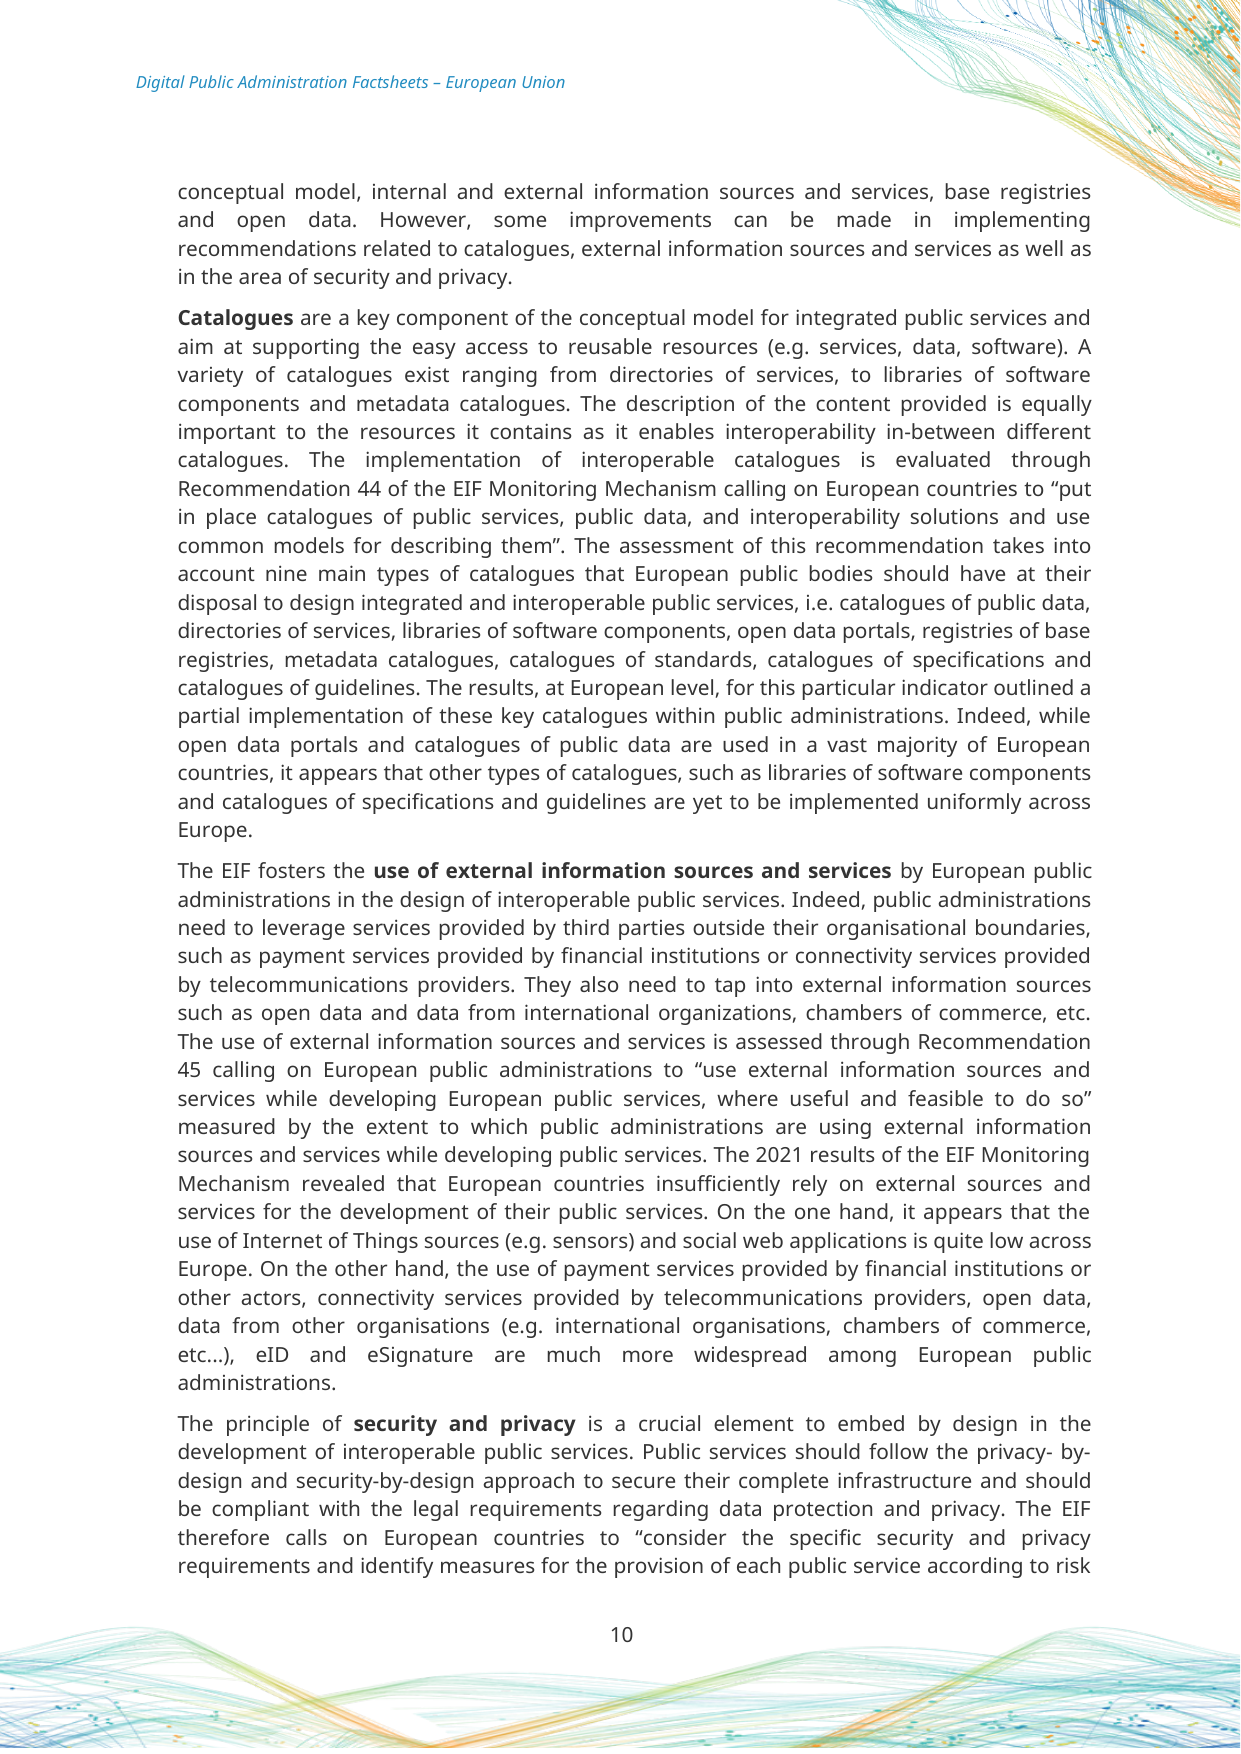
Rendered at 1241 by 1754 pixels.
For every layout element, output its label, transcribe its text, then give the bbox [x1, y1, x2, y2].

picture [816, 0, 1241, 246]
picture [0, 1602, 1241, 1748]
text Catalogues are a key component of the conceptual model for integrated public services and aim at supporting the easy access to reusable resources (e.g. services, data, software). A variety of catalogues exist ranging from directories of services, to libraries of software components and metadata catalogues. The description of the content provided is equally important to the resources it contains as it enables interoperability in-between different catalogues. The implementation of interoperable catalogues is evaluated through Recommendation 44 of the EIF Monitoring Mechanism calling on European countries to “put in place catalogues of public services, public data, and interoperability solutions and use common models for describing them”. The assessment of this recommendation takes into account nine main types of catalogues that European public bodies should have at their disposal to design integrated and interoperable public services, i.e. catalogues of public data, directories of services, libraries of software components, open data portals, registries of base registries, metadata catalogues, catalogues of standards, catalogues of specifications and catalogues of guidelines. The results, at European level, for this particular indicator outlined a partial implementation of these key catalogues within public administrations. Indeed, while open data portals and catalogues of public data are used in a vast majority of European countries, it appears that other types of catalogues, such as libraries of software components and catalogues of specifications and guidelines are yet to be implemented uniformly across Europe. [177, 303, 1092, 844]
text The EIF fosters the use of external information sources and services by European public administrations in the design of interoperable public services. Indeed, public administrations need to leverage services provided by third parties outside their organisational boundaries, such as payment services provided by financial institutions or connectivity services provided by telecommunications providers. They also need to tap into external information sources such as open data and data from international organizations, chambers of commerce, etc. The use of external information sources and services is assessed through Recommendation 45 calling on European public administrations to “use external information sources and services while developing European public services, where useful and feasible to do so” measured by the extent to which public administrations are using external information sources and services while developing public services. The 2021 results of the EIF Monitoring Mechanism revealed that European countries insufficiently rely on external sources and services for the development of their public services. On the one hand, it appears that the use of Internet of Things sources (e.g. sensors) and social web applications is quite low across Europe. On the other hand, the use of payment services provided by financial institutions or other actors, connectivity services provided by telecommunications providers, open data, data from other organisations (e.g. international organisations, chambers of commerce, etc...), eID and eSignature are much more widespread among European public administrations. [177, 856, 1092, 1397]
